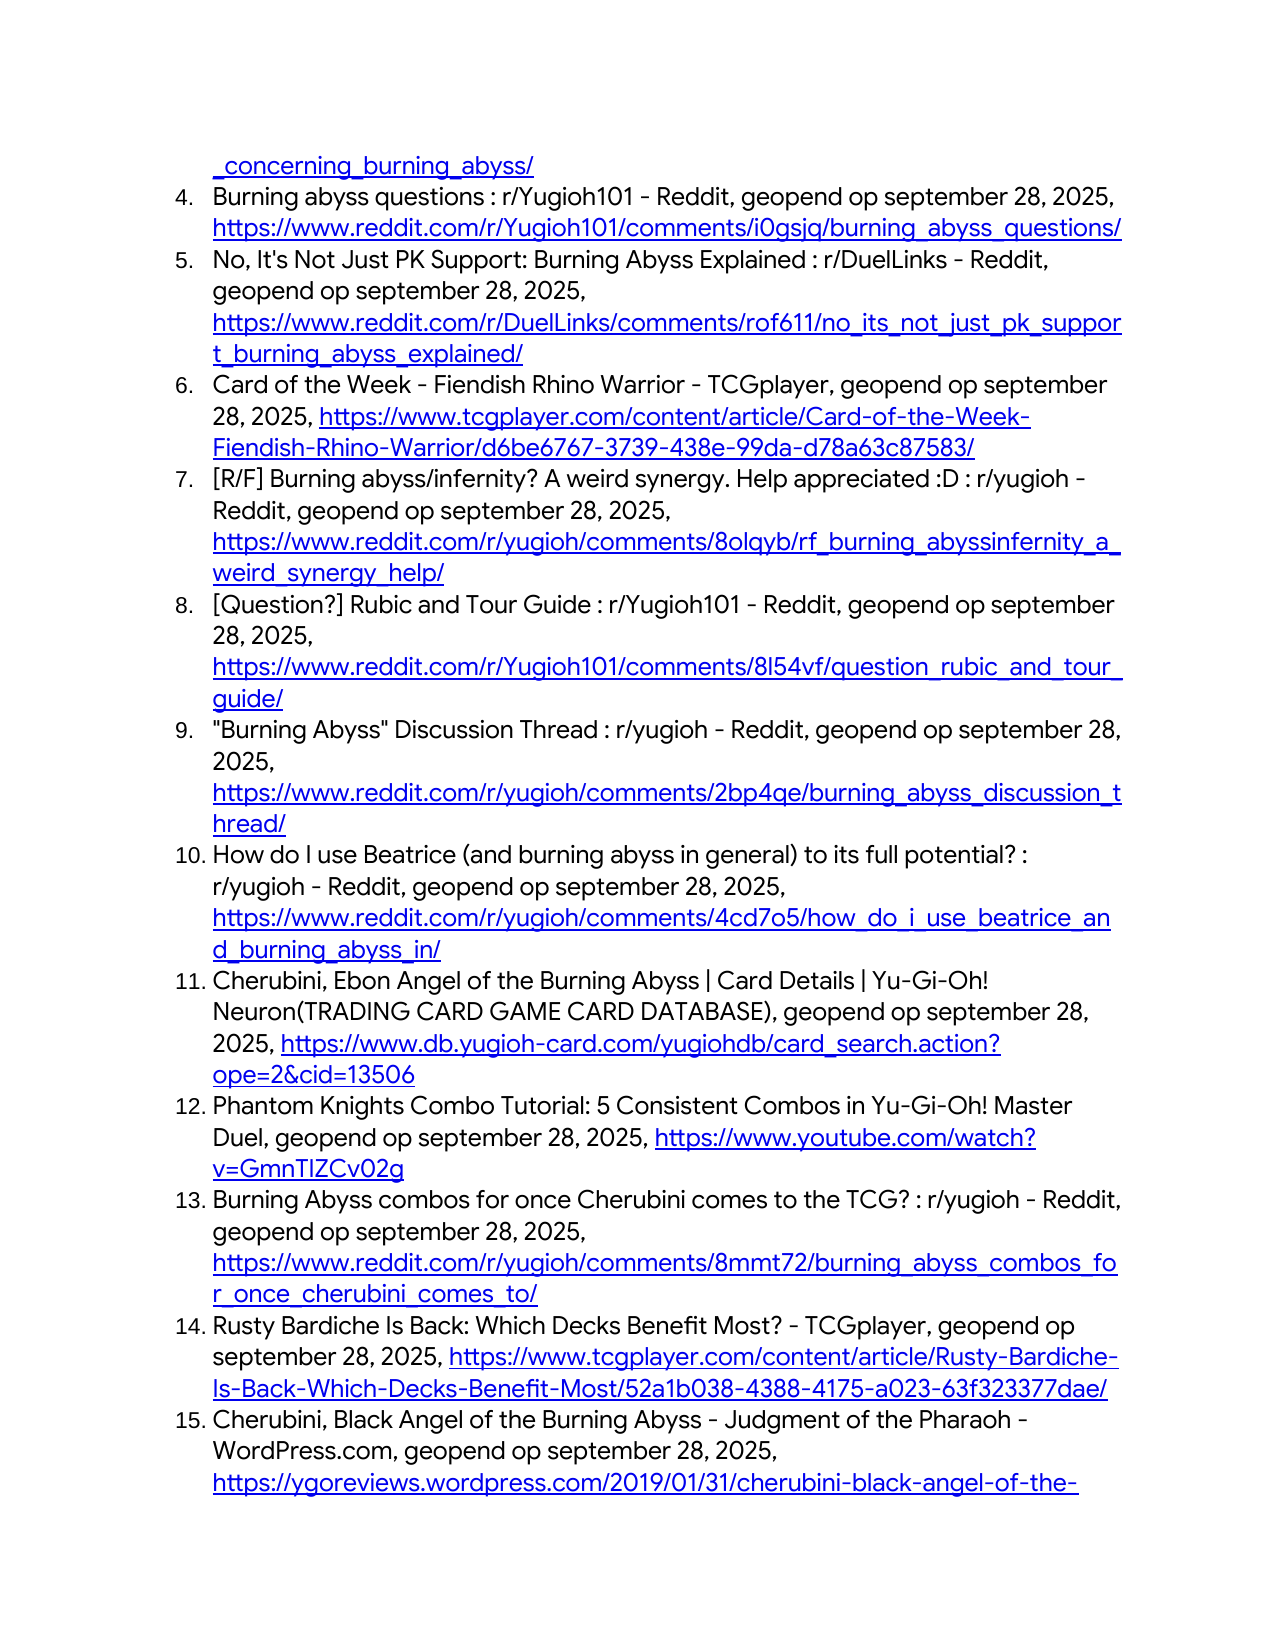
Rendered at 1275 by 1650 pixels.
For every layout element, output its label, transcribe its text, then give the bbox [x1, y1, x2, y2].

list Cherubini, Ebon Angel of the Burning Abyss | Card Details | Yu-Gi-Oh! Neuron(TRADING CARD GAME CARD DATABASE), geopend op september 28, 2025, https://www.db.yugioh-card.com/yugiohdb/card_search.action?ope=2&cid=13506 [175, 965, 1125, 1091]
list Burning Abyss combos for once Cherubini comes to the TCG? : r/yugioh - Reddit, geopend op september 28, 2025, https://www.reddit.com/r/yugioh/comments/8mmt72/burning_abyss_combos_for_once_cherubini_comes_to/ [175, 1185, 1125, 1310]
list [Question?] Rubic and Tour Guide : r/Yugioh101 - Reddit, geopend op september 28, 2025, https://www.reddit.com/r/Yugioh101/comments/8l54vf/question_rubic_and_tour_guide/ [175, 589, 1125, 714]
list Card of the Week - Fiendish Rhino Warrior - TCGplayer, geopend op september 28, 2025, https://www.tcgplayer.com/content/article/Card-of-the-Week-Fiendish-Rhino-Warrior/d6be6767-3739-438e-99da-d78a63c87583/ [175, 369, 1125, 463]
list Burning abyss questions : r/Yugioh101 - Reddit, geopend op september 28, 2025, https://www.reddit.com/r/Yugioh101/comments/i0gsjq/burning_abyss_questions/ [175, 181, 1125, 244]
list [R/F] Burning abyss/infernity? A weird synergy. Help appreciated :D : r/yugioh - Reddit, geopend op september 28, 2025, https://www.reddit.com/r/yugioh/comments/8olqyb/rf_burning_abyssinfernity_a_weird_synergy_help/ [175, 463, 1125, 589]
list Rusty Bardiche Is Back: Which Decks Benefit Most? - TCGplayer, geopend op september 28, 2025, https://www.tcgplayer.com/content/article/Rusty-Bardiche-Is-Back-Which-Decks-Benefit-Most/52a1b038-4388-4175-a023-63f323377dae/ [175, 1310, 1125, 1404]
list "Burning Abyss" Discussion Thread : r/yugioh - Reddit, geopend op september 28, 2025, https://www.reddit.com/r/yugioh/comments/2bp4qe/burning_abyss_discussion_thread/ [175, 714, 1125, 840]
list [175, 150, 1125, 181]
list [175, 1404, 1125, 1498]
list No, It's Not Just PK Support: Burning Abyss Explained : r/DuelLinks - Reddit, geopend op september 28, 2025, https://www.reddit.com/r/DuelLinks/comments/rof611/no_its_not_just_pk_support_burning_abyss_explained/ [175, 244, 1125, 369]
list How do I use Beatrice (and burning abyss in general) to its full potential? : r/yugioh - Reddit, geopend op september 28, 2025, https://www.reddit.com/r/yugioh/comments/4cd7o5/how_do_i_use_beatrice_and_burning_abyss_in/ [175, 840, 1125, 965]
list Phantom Knights Combo Tutorial: 5 Consistent Combos in Yu-Gi-Oh! Master Duel, geopend op september 28, 2025, https://www.youtube.com/watch?v=GmnTIZCv02g [175, 1091, 1125, 1185]
